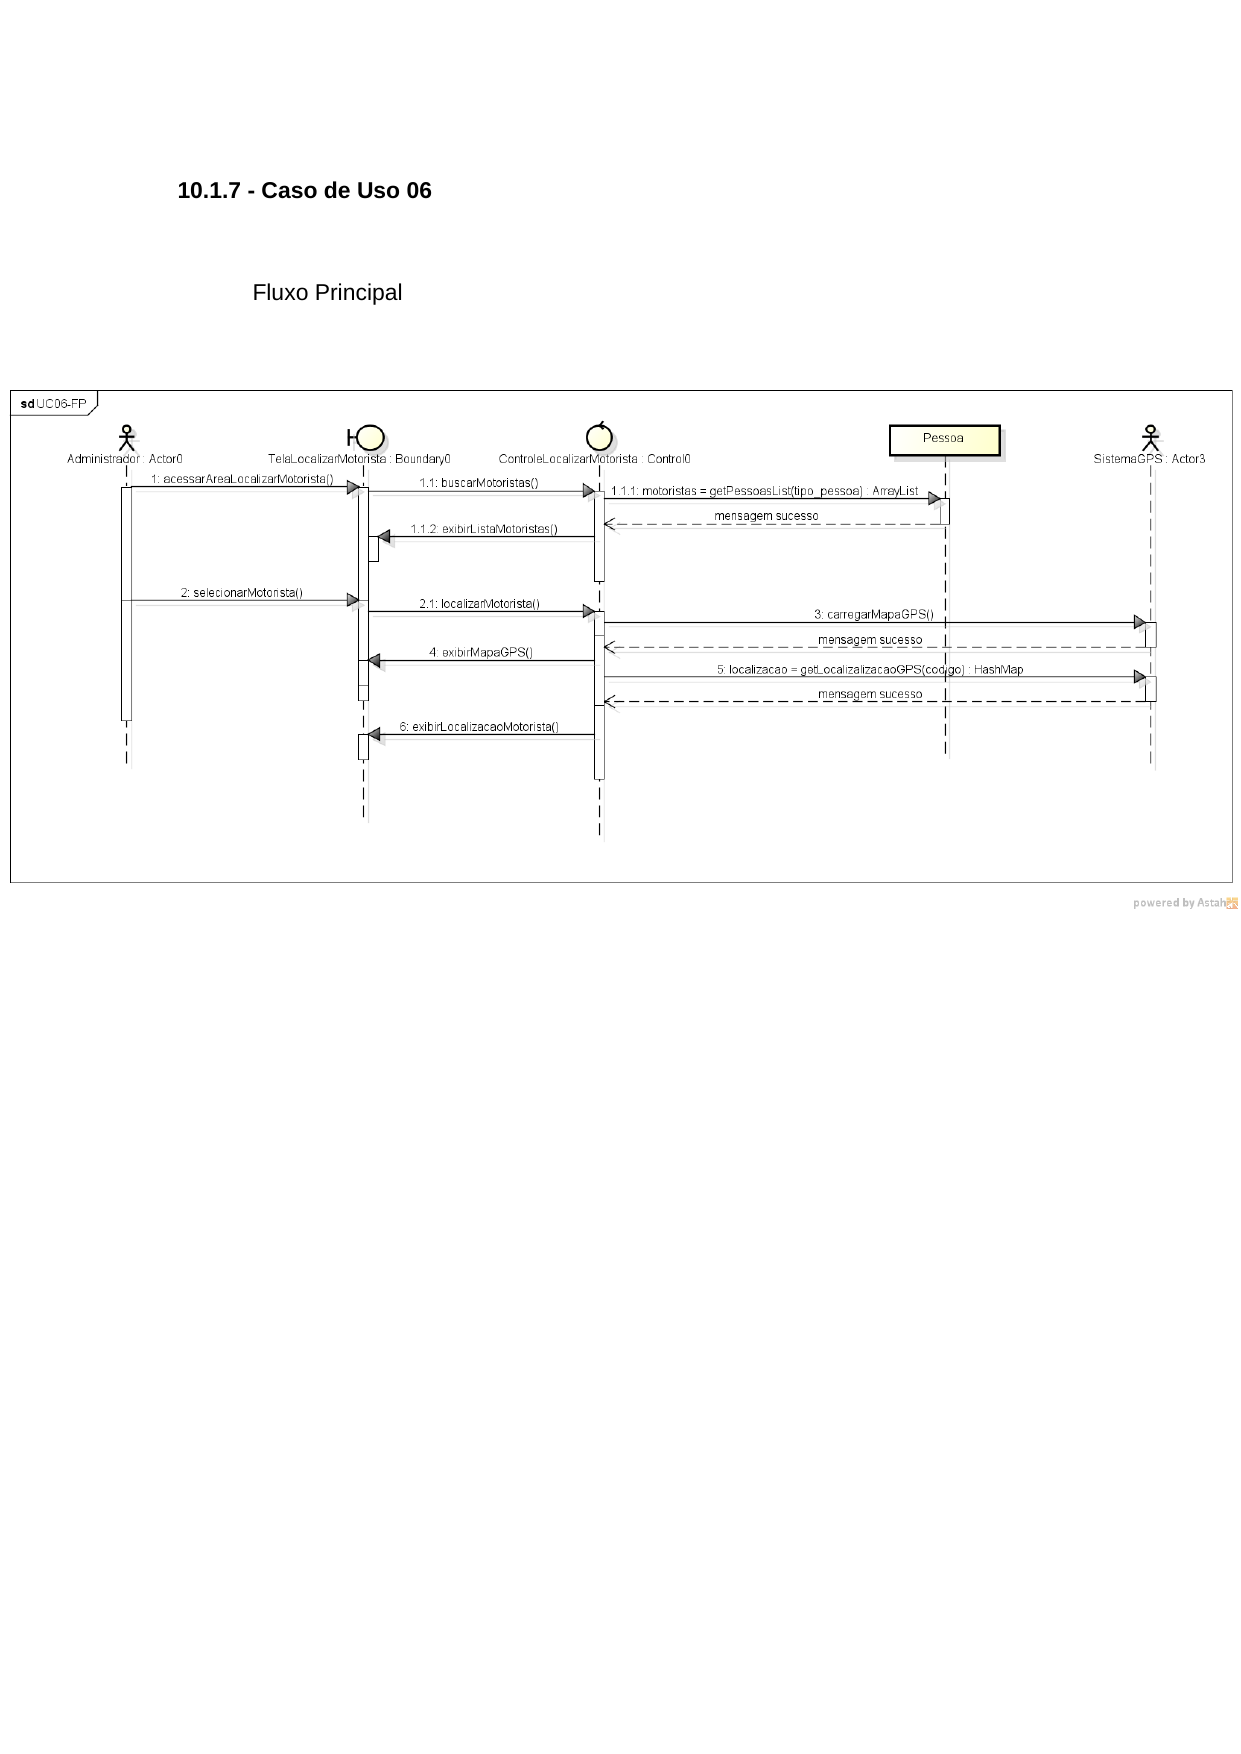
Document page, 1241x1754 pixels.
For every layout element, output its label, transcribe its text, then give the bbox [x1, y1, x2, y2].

picture [0, 381, 1241, 912]
text Fluxo Principal [177, 279, 1122, 306]
subtitle 10.1.7 - Caso de Uso 06 [177, 177, 1122, 203]
